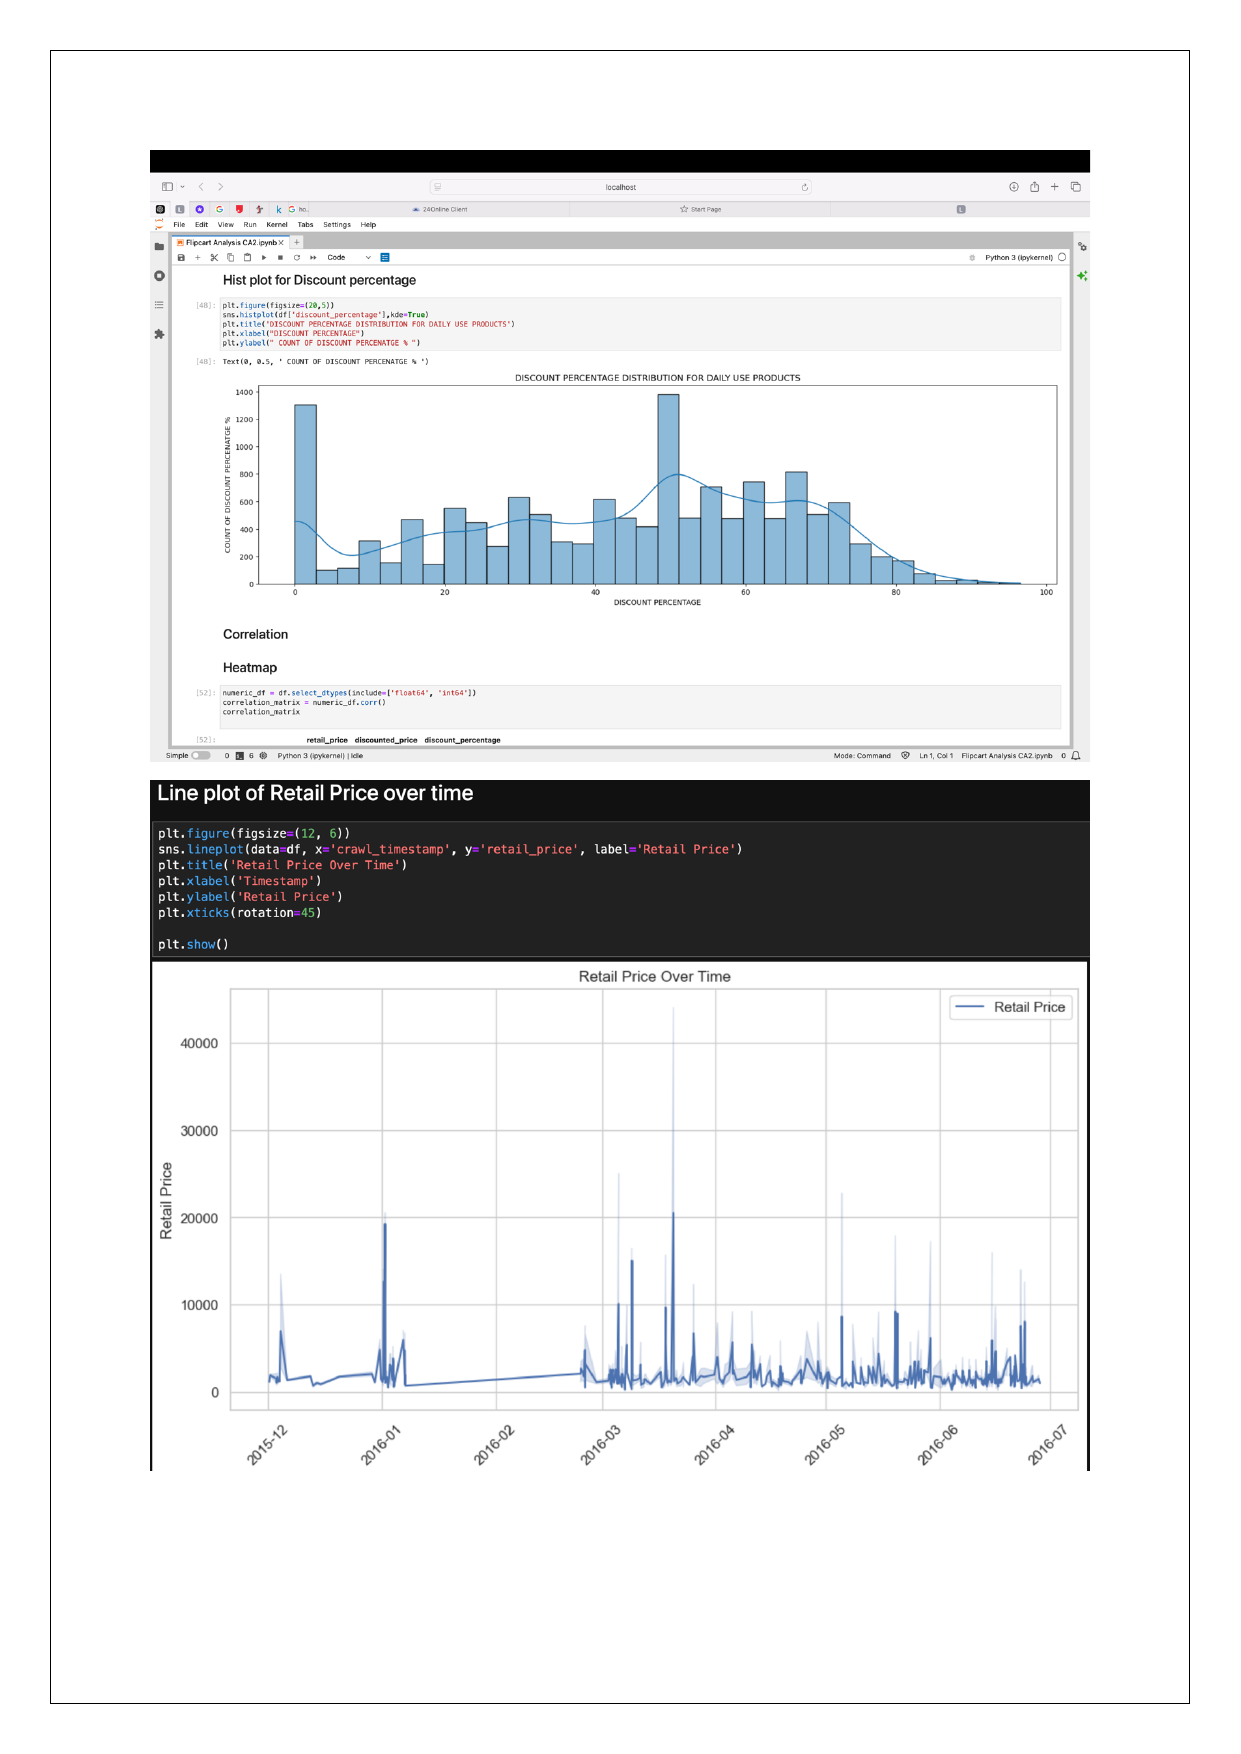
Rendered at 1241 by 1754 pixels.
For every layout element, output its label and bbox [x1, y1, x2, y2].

picture [150, 150, 1091, 762]
picture [150, 780, 1090, 1471]
